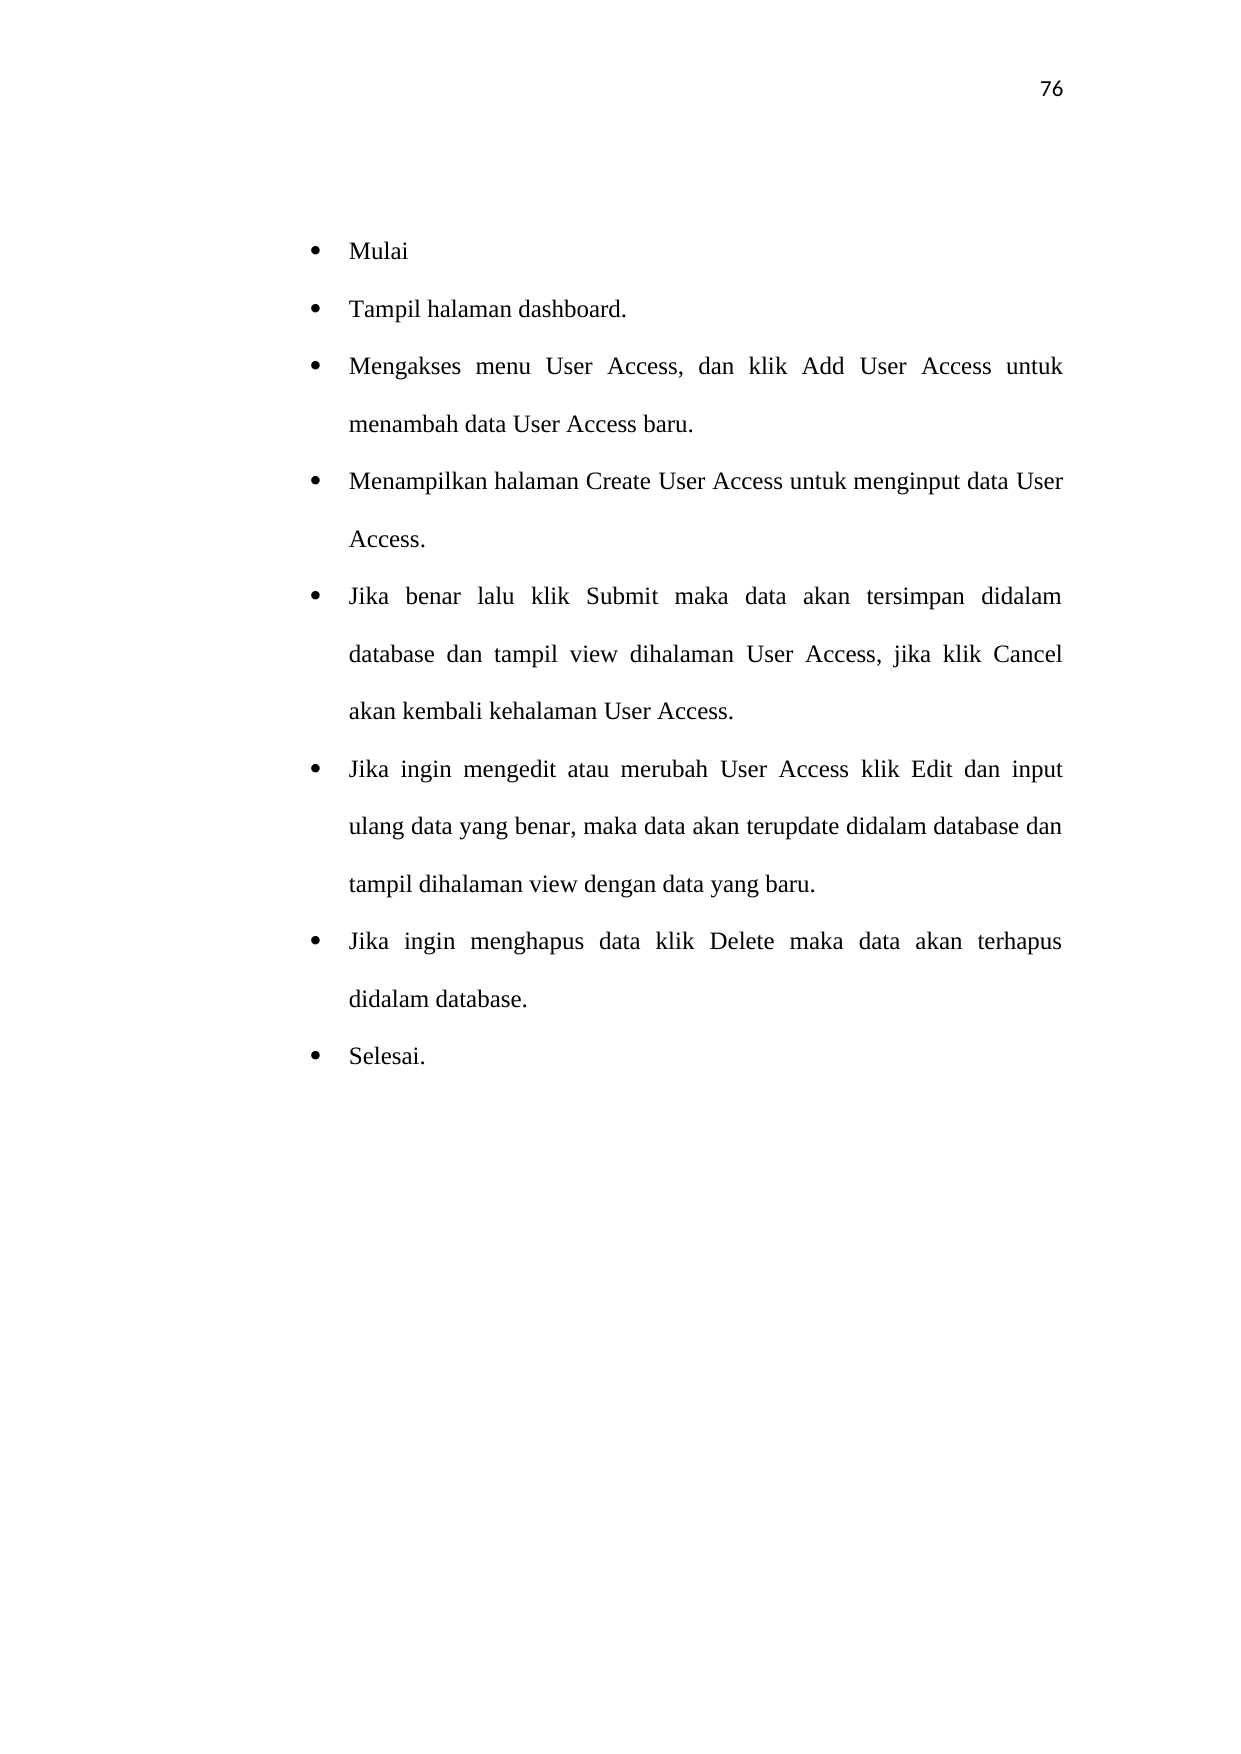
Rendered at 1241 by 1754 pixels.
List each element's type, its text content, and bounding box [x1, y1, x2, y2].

list Tampil halaman dashboard. [311, 294, 1063, 322]
list Mulai [311, 236, 1063, 265]
list Jika benar lalu klik Submit maka data akan tersimpan didalam database dan tampil view dihalaman User Access, jika klik Cancel akan kembali kehalaman User Access. [311, 581, 1063, 725]
list Selesai. [311, 1041, 1063, 1070]
list Jika ingin menghapus data klik Delete maka data akan terhapus didalam database. [311, 926, 1063, 1012]
list Mengakses menu User Access, dan klik Add User Access untuk menambah data User Access baru. [311, 351, 1063, 437]
list Jika ingin mengedit atau merubah User Access klik Edit dan input ulang data yang benar, maka data akan terupdate didalam database dan tampil dihalaman view dengan data yang baru. [311, 754, 1063, 897]
list Menampilkan halaman Create User Access untuk menginput data User Access. [311, 466, 1063, 552]
